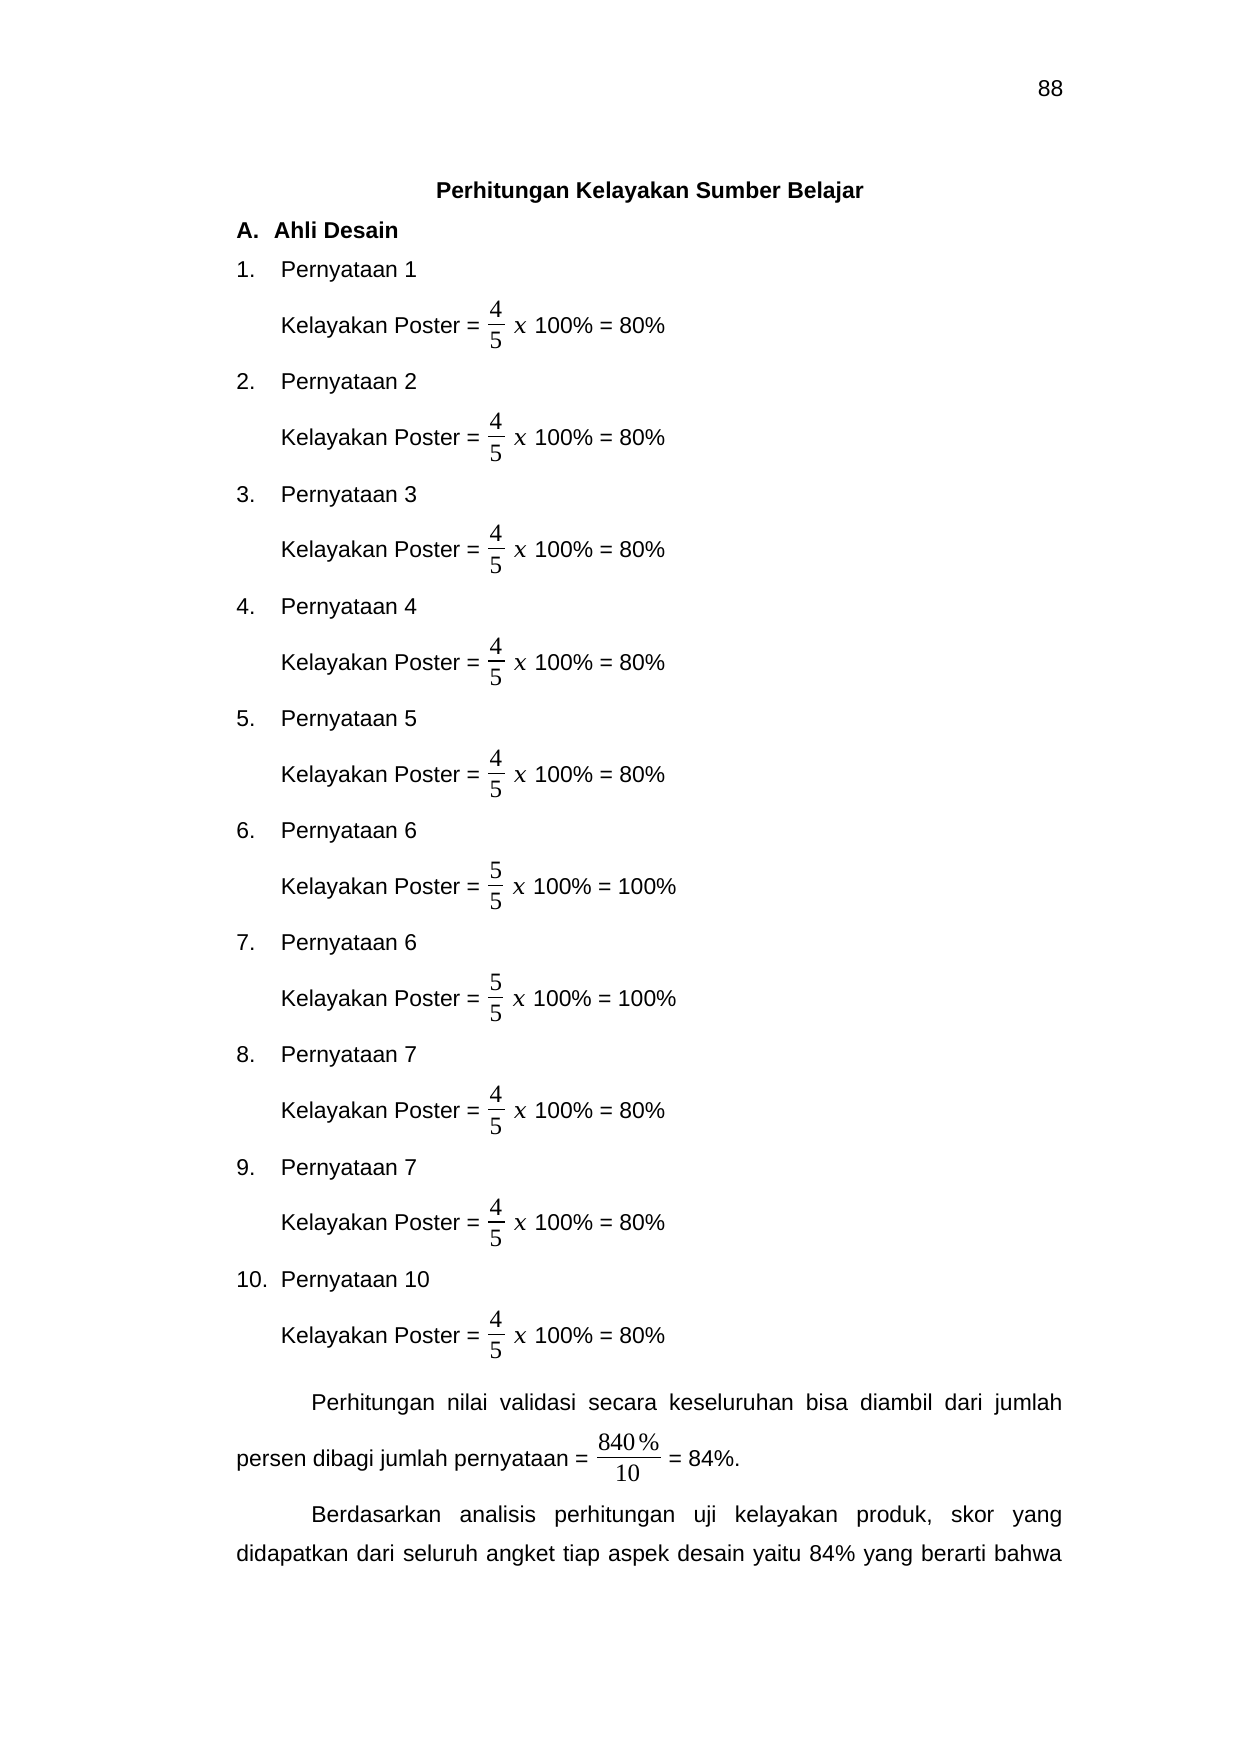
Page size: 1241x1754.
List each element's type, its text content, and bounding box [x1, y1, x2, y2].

list Pernyataan 6 [236, 929, 1063, 956]
text Perhitungan nilai validasi secara keseluruhan bisa diambil dari jumlah persen dibagi jumlah pernyataan = = 84%. [236, 1389, 1063, 1488]
list Kelayakan Poster = 𝑥 100% = 80% [281, 1193, 1063, 1252]
list Pernyataan 1 [236, 256, 1063, 282]
text Kelayakan Poster = 𝑥 100% = 80% [236, 296, 1063, 354]
text Perhitungan Kelayakan Sumber Belajar [236, 177, 1063, 203]
list Pernyataan 6 [236, 817, 1063, 843]
list Pernyataan 7 [236, 1041, 1063, 1068]
list Pernyataan 5 [236, 705, 1063, 731]
list Pernyataan 7 [236, 1154, 1063, 1180]
list Ahli Desain [236, 217, 1063, 243]
list Pernyataan 4 [236, 593, 1063, 619]
list Kelayakan Poster = 𝑥 100% = 100% [281, 857, 1063, 916]
list Kelayakan Poster = 𝑥 100% = 80% [281, 520, 1063, 579]
text Kelayakan Poster = 𝑥 100% = 80% [236, 408, 1063, 467]
list Kelayakan Poster = 𝑥 100% = 80% [281, 1081, 1063, 1140]
list Pernyataan 10 [236, 1266, 1063, 1292]
list Pernyataan 3 [236, 481, 1063, 507]
list Kelayakan Poster = 𝑥 100% = 100% [281, 969, 1063, 1028]
text Kelayakan Poster = 𝑥 100% = 80% [236, 632, 1063, 691]
list Kelayakan Poster = 𝑥 100% = 80% [281, 744, 1063, 803]
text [236, 1501, 1063, 1567]
list Pernyataan 2 [236, 368, 1063, 395]
text Kelayakan Poster = 𝑥 100% = 80% [236, 1305, 1063, 1364]
